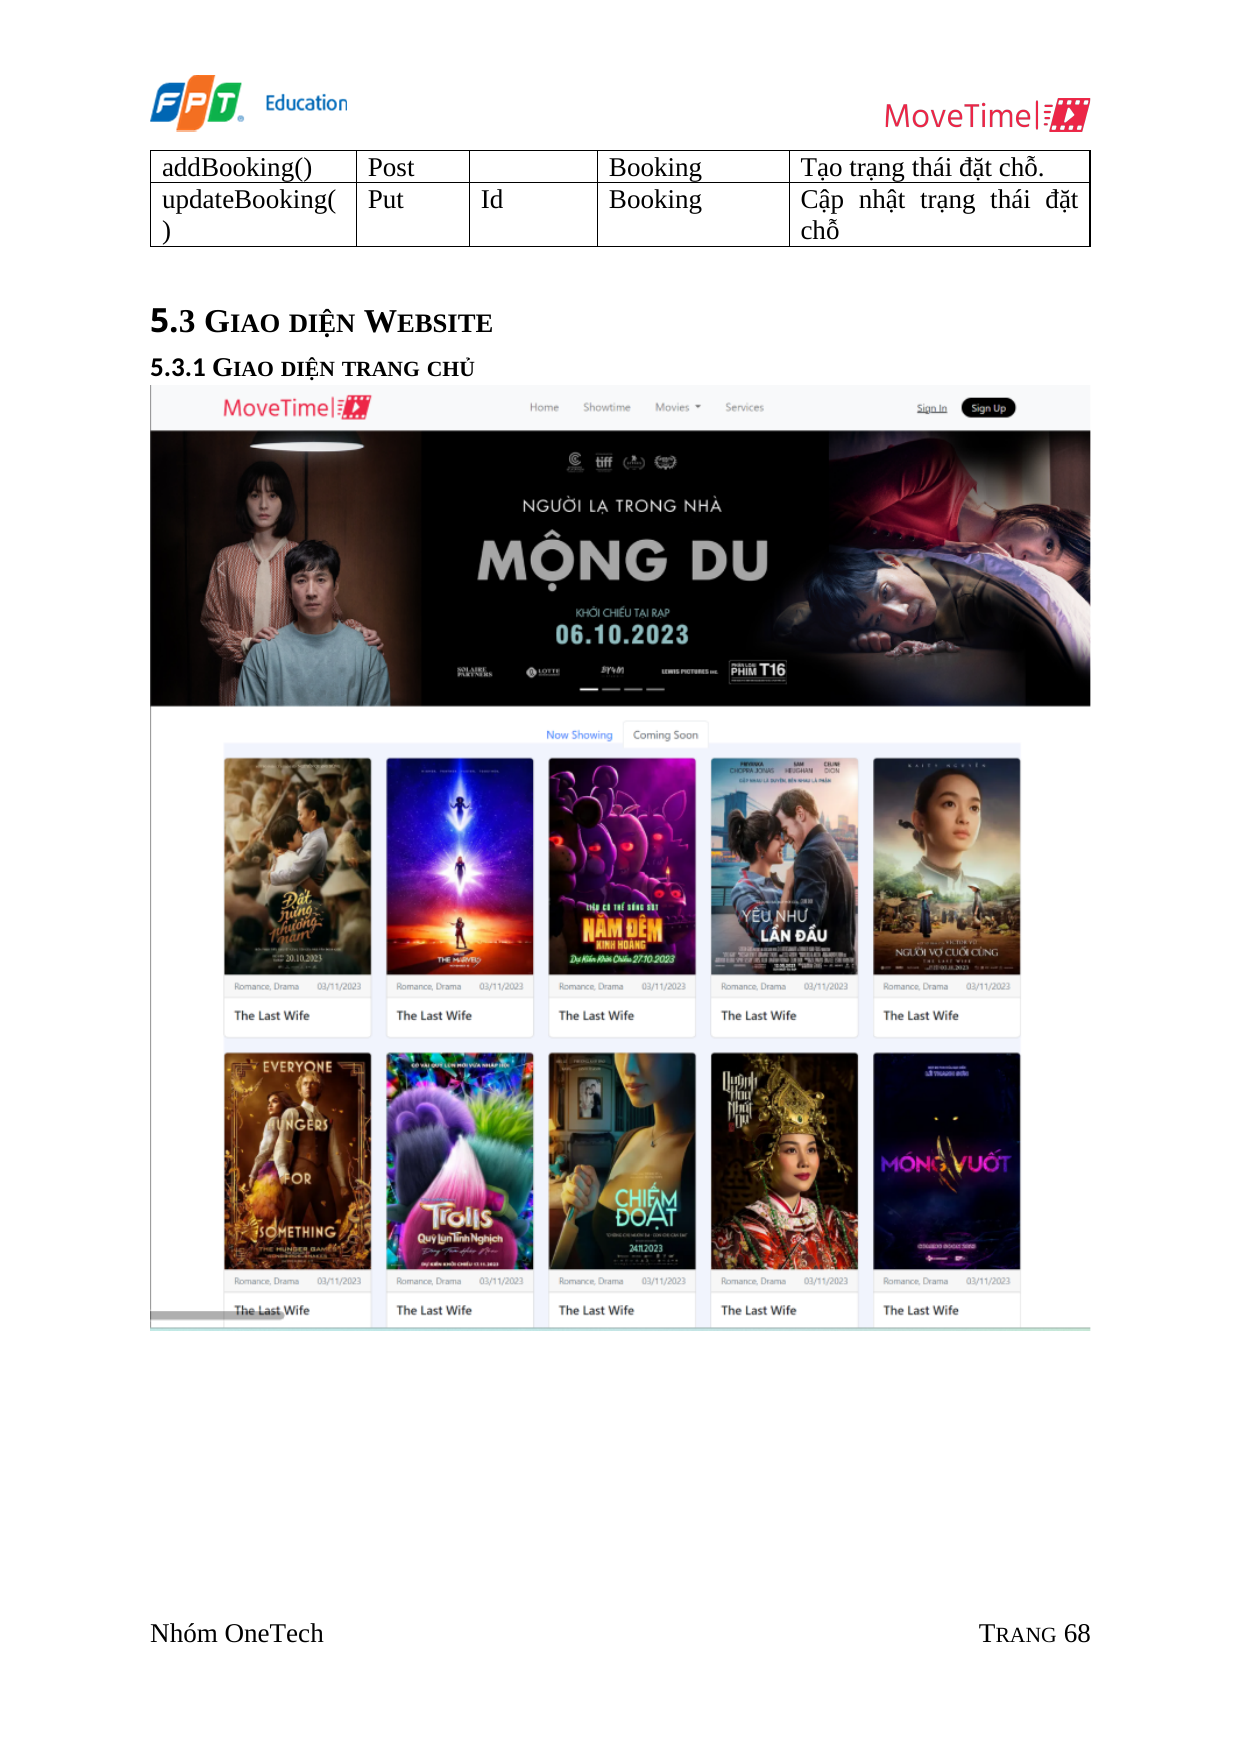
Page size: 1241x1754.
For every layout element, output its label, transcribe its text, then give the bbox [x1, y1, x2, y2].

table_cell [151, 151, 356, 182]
picture [150, 385, 1091, 1331]
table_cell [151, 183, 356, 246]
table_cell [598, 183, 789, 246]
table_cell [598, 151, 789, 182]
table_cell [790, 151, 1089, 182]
subtitle 5.3 Giao diện Website [150, 297, 1090, 342]
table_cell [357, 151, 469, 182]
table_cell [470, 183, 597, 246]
subtitle 5.3.1 Giao diện trang chủ [150, 350, 1090, 383]
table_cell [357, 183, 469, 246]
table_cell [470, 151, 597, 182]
picture [885, 98, 1091, 132]
picture [150, 75, 347, 132]
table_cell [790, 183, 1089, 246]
